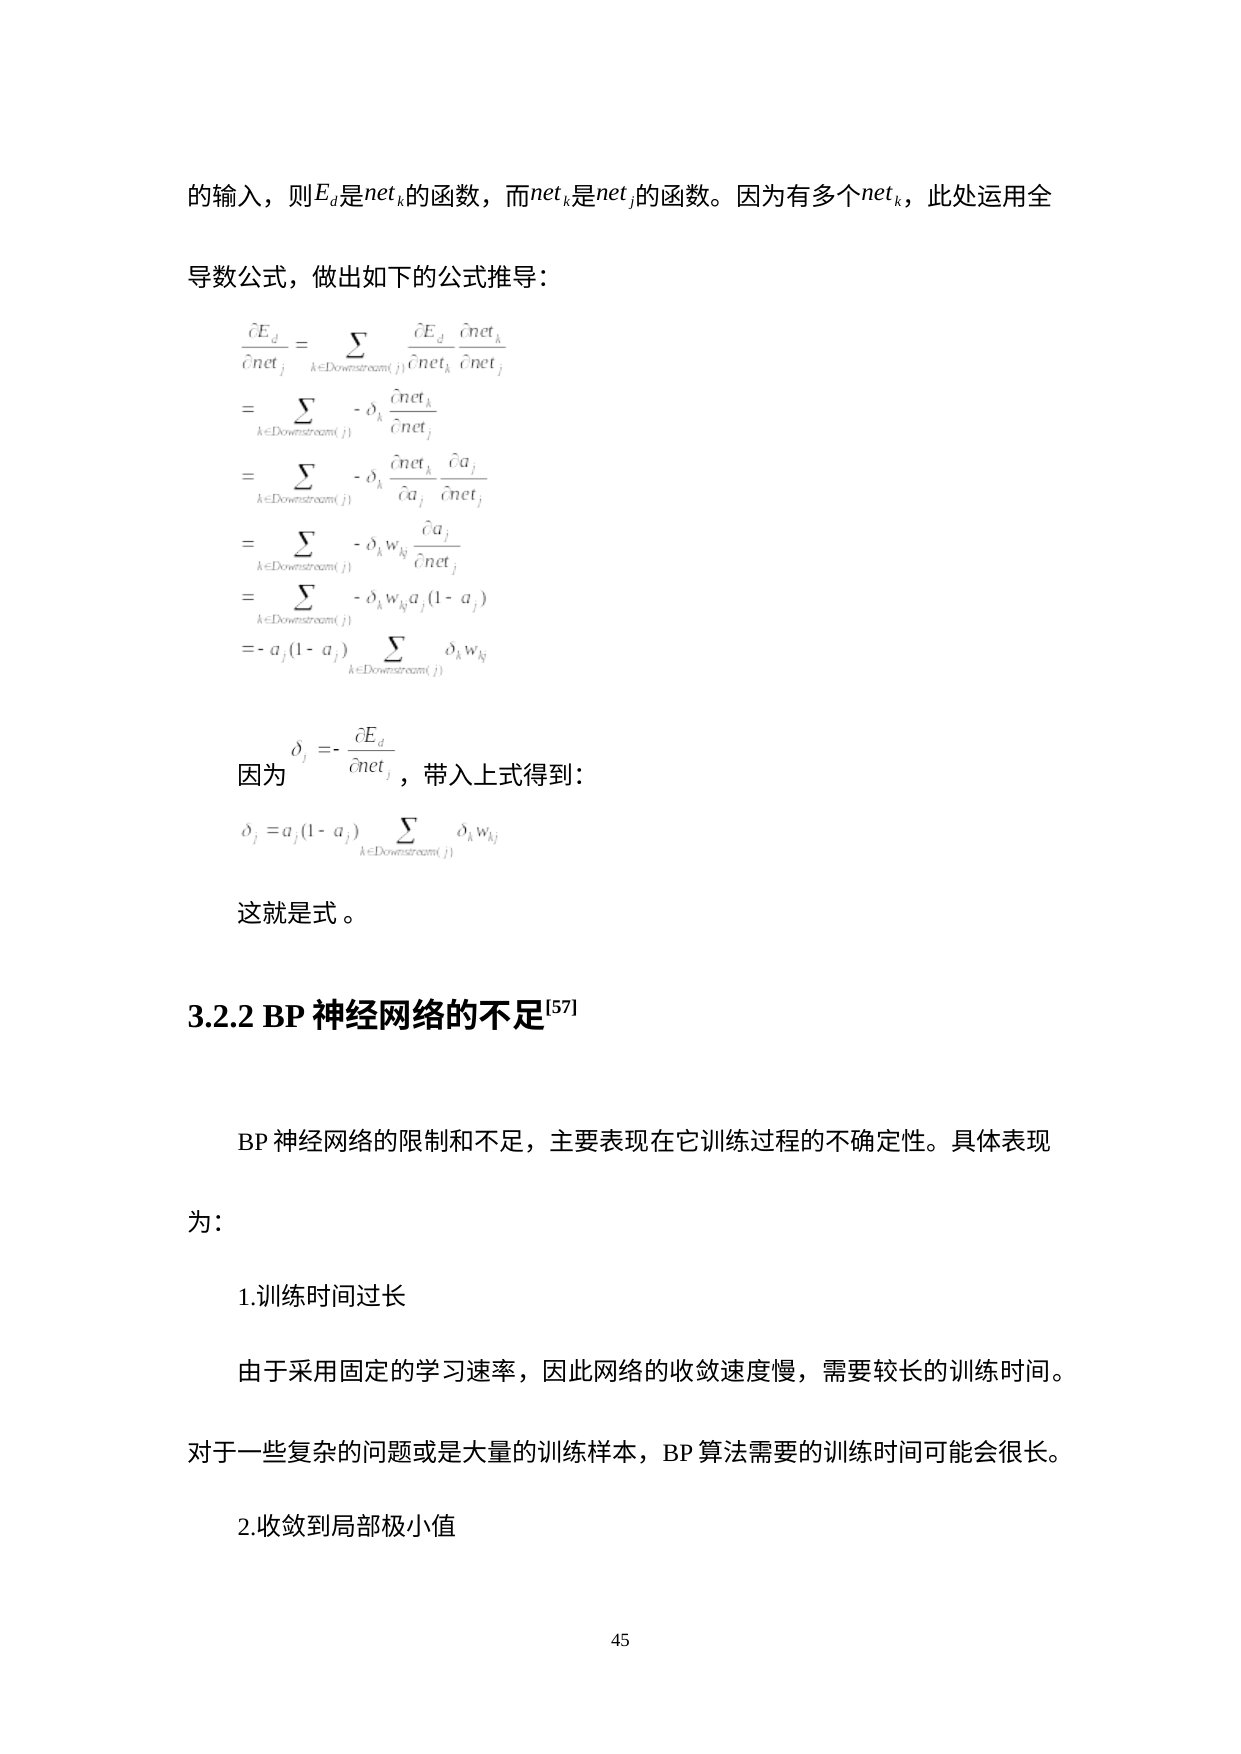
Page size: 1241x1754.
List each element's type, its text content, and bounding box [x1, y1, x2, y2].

subtitle 3.2.2 BP神经网络的不足[57] [187, 980, 1053, 1045]
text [187, 162, 1053, 308]
text 由于采用固定的学习速率，因此网络的收敛速度慢，需要较长的训练时间。对于一些复杂的问题或是大量的训练样本，BP算法需要的训练时间可能会很长。 [187, 1337, 1053, 1483]
text BP神经网络的限制和不足，主要表现在它训练过程的不确定性。具体表现为： [187, 1107, 1053, 1253]
text 1.训练时间过长 [187, 1262, 1053, 1327]
text 2.收敛到局部极小值 [187, 1492, 1053, 1557]
text 这就是式 。 [187, 879, 1053, 944]
text 因为，带入上式得到： [187, 707, 1053, 805]
